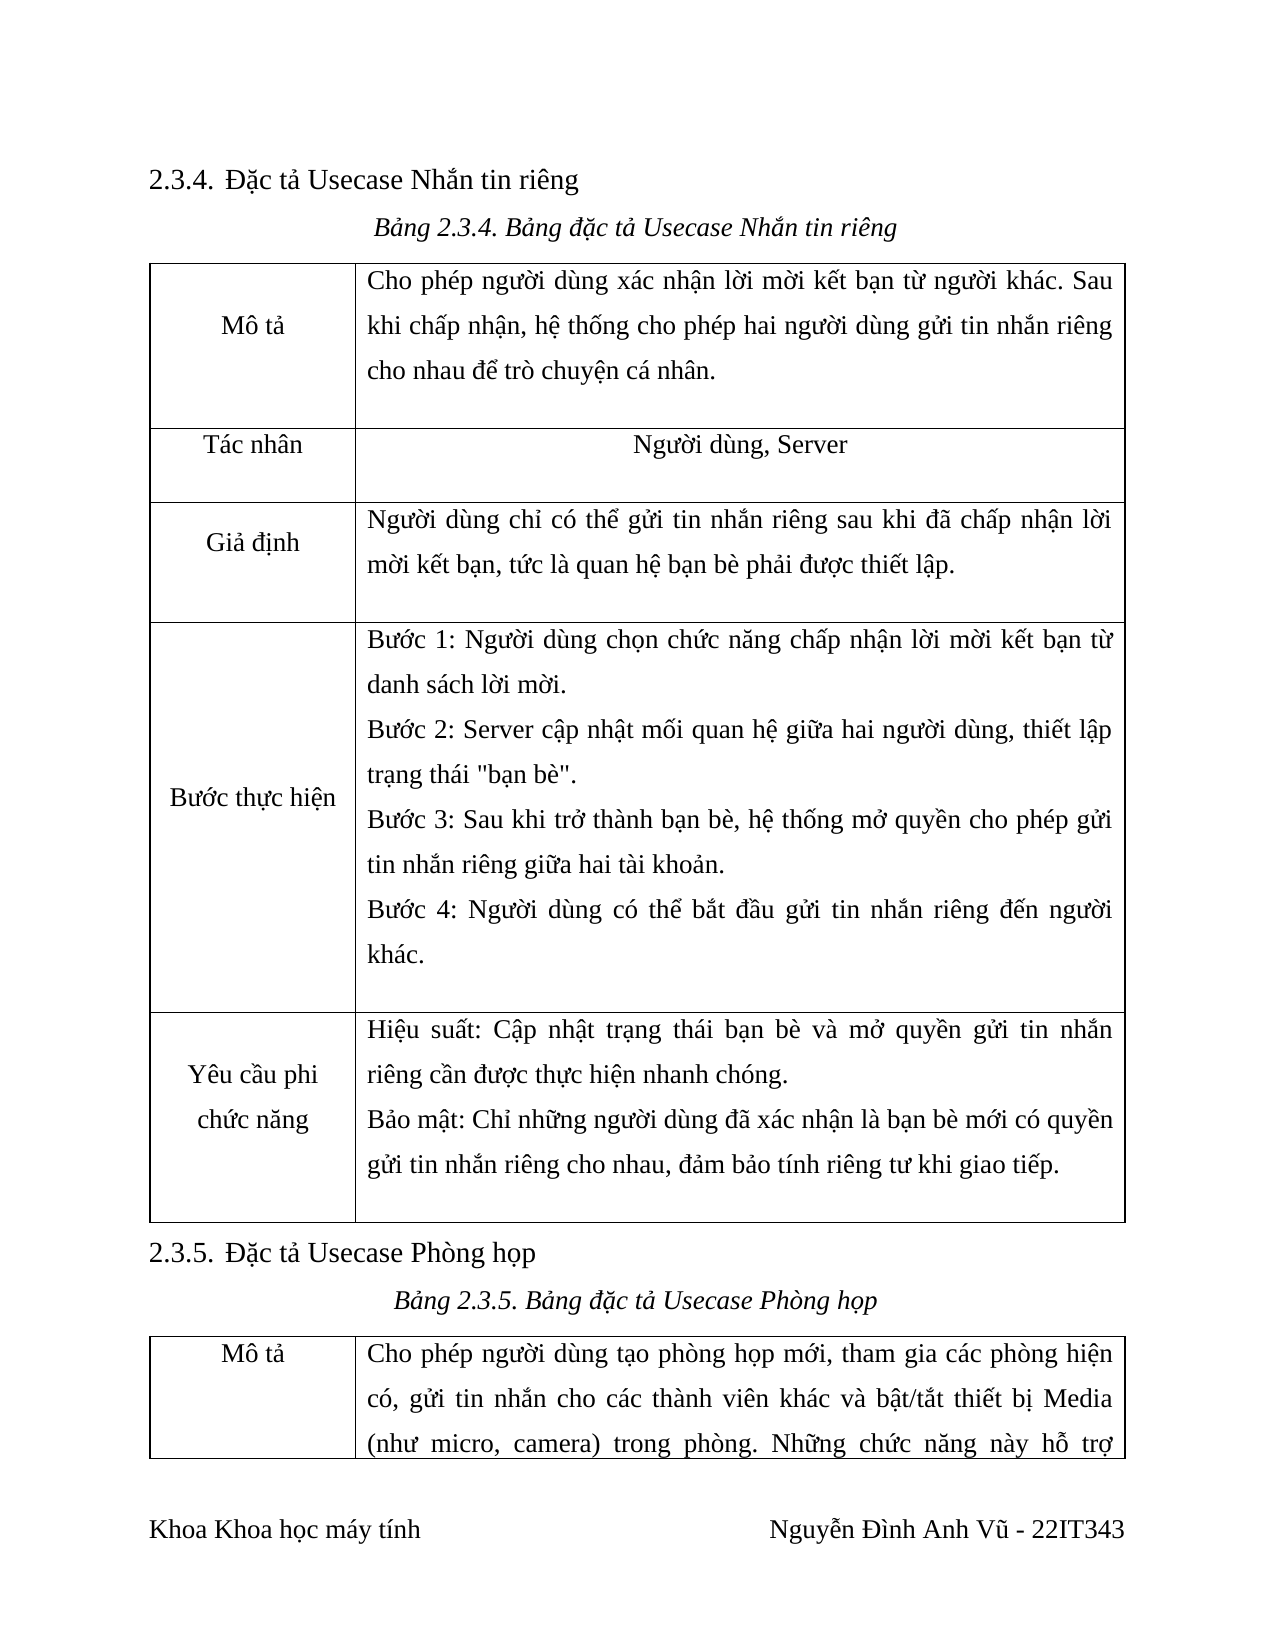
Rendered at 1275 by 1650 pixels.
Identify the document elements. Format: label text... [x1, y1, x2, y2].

table_cell Người dùng chỉ có thể gửi tin nhắn riêng sau khi đã chấp nhận lời mời kết bạn, tức là quan hệ bạn bè phải được thiết lập. [356, 503, 1124, 622]
table_header Mô tả [151, 264, 355, 427]
subtitle 2.3.5. Đặc tả Usecase Phòng họp [148, 1236, 1125, 1269]
table_cell Người dùng, Server [356, 429, 1124, 502]
table_cell Hiệu suất: Cập nhật trạng thái bạn bè và mở quyền gửi tin nhắn riêng cần được thực hiện nhanh chóng. Bảo mật: Chỉ những người dùng đã xác nhận là bạn bè mới có quyền gửi tin nhắn riêng cho nhau, đảm bảo tính riêng tư khi giao tiếp. [356, 1013, 1124, 1222]
table_cell Bước thực hiện [151, 623, 355, 1012]
table_cell Bước 1: Người dùng chọn chức năng chấp nhận lời mời kết bạn từ danh sách lời mời. Bước 2: Server cập nhật mối quan hệ giữa hai người dùng, thiết lập trạng thái "bạn bè". Bước 3: Sau khi trở thành bạn bè, hệ thống mở quyền cho phép gửi tin nhắn riêng giữa hai tài khoản. Bước 4: Người dùng có thể bắt đầu gửi tin nhắn riêng đến người khác. [356, 623, 1124, 1012]
table_cell Tác nhân [151, 429, 355, 502]
table_cell Yêu cầu phi chức năng [151, 1013, 355, 1222]
text Bảng 2.3.4. Bảng đặc tả Usecase Nhắn tin riêng [148, 211, 1125, 242]
table_header Mô tả [151, 1337, 355, 1458]
text Bảng 2.3.5. Bảng đặc tả Usecase Phòng họp [148, 1284, 1125, 1315]
subtitle 2.3.4. Đặc tả Usecase Nhắn tin riêng [148, 162, 1125, 196]
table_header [356, 1337, 1124, 1458]
table_cell Giả định [151, 503, 355, 622]
table_header Cho phép người dùng xác nhận lời mời kết bạn từ người khác. Sau khi chấp nhận, hệ thống cho phép hai người dùng gửi tin nhắn riêng cho nhau để trò chuyện cá nhân. [356, 264, 1124, 427]
